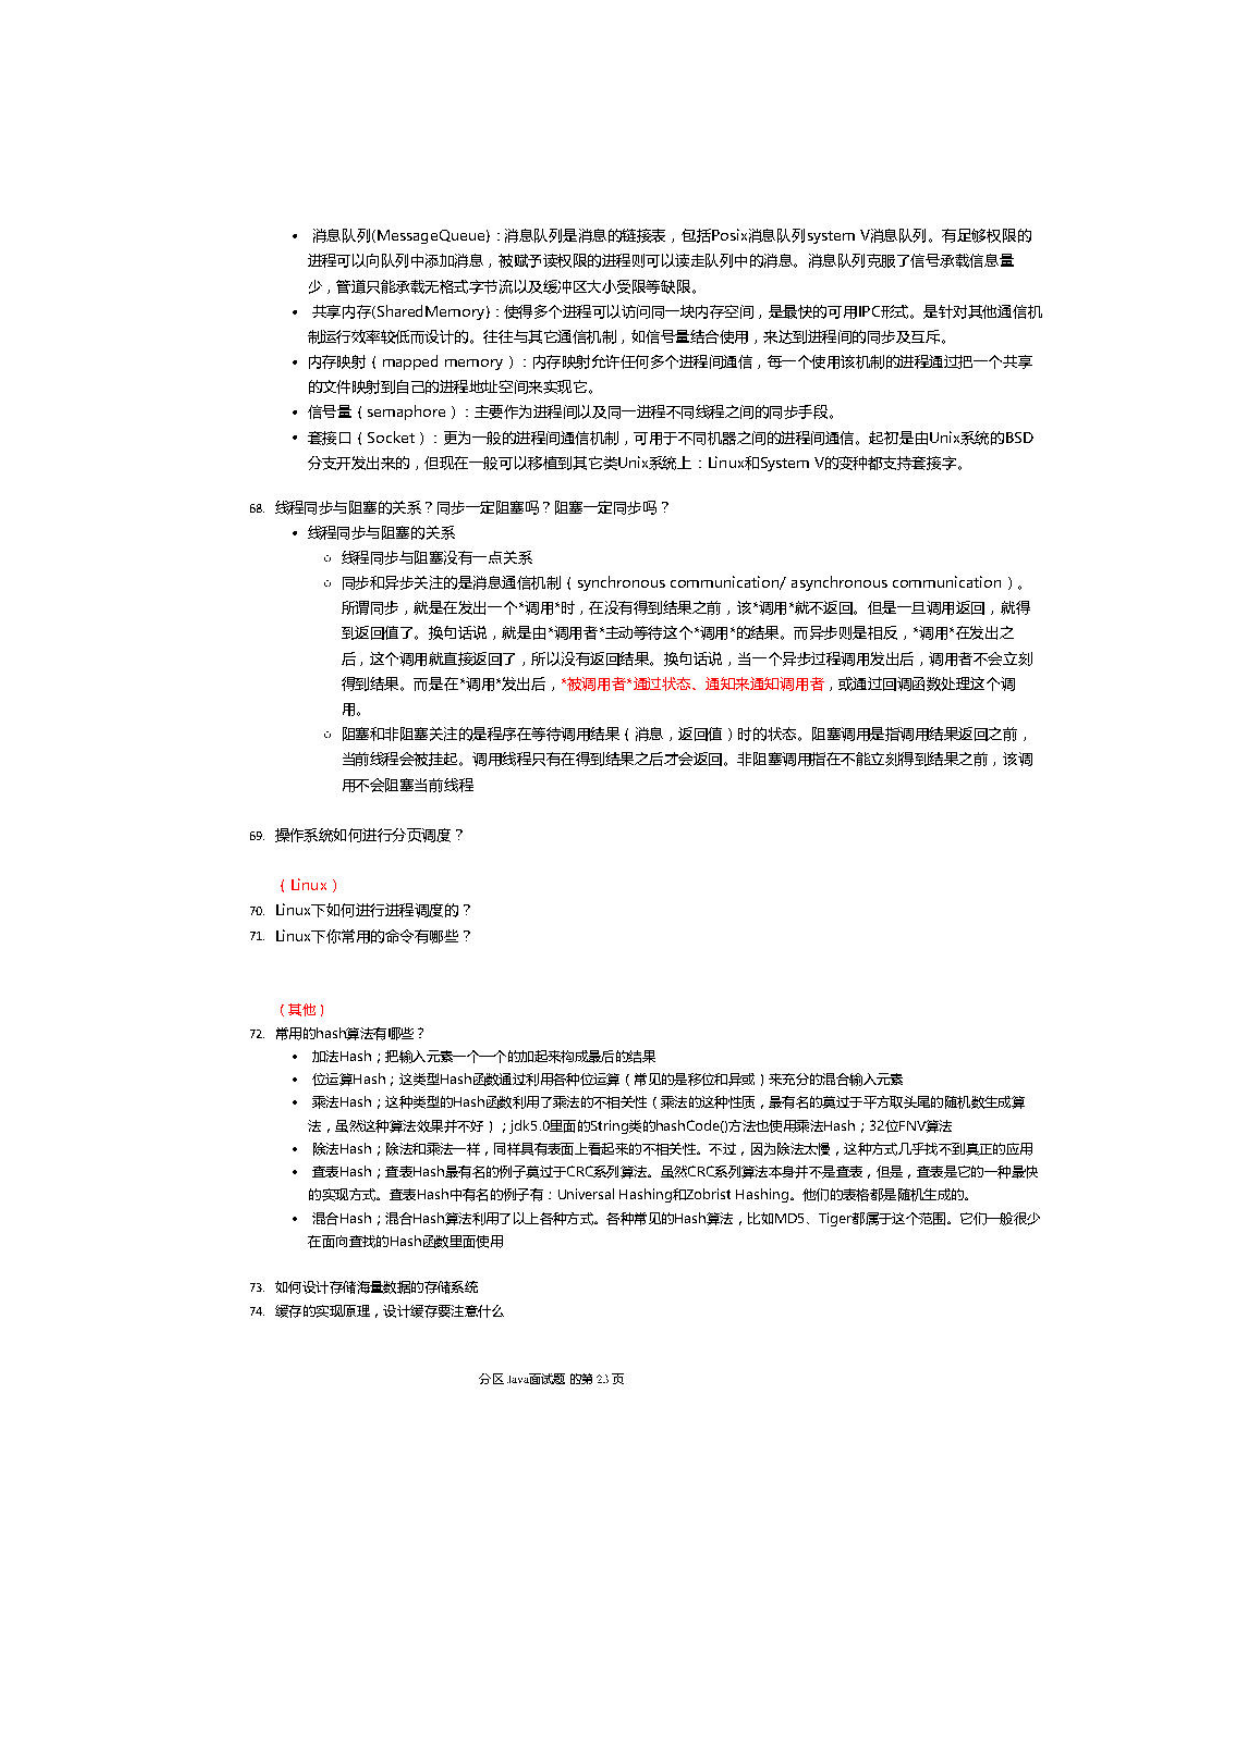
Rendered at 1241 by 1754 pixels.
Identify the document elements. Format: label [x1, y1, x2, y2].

picture [187, 172, 1052, 1393]
